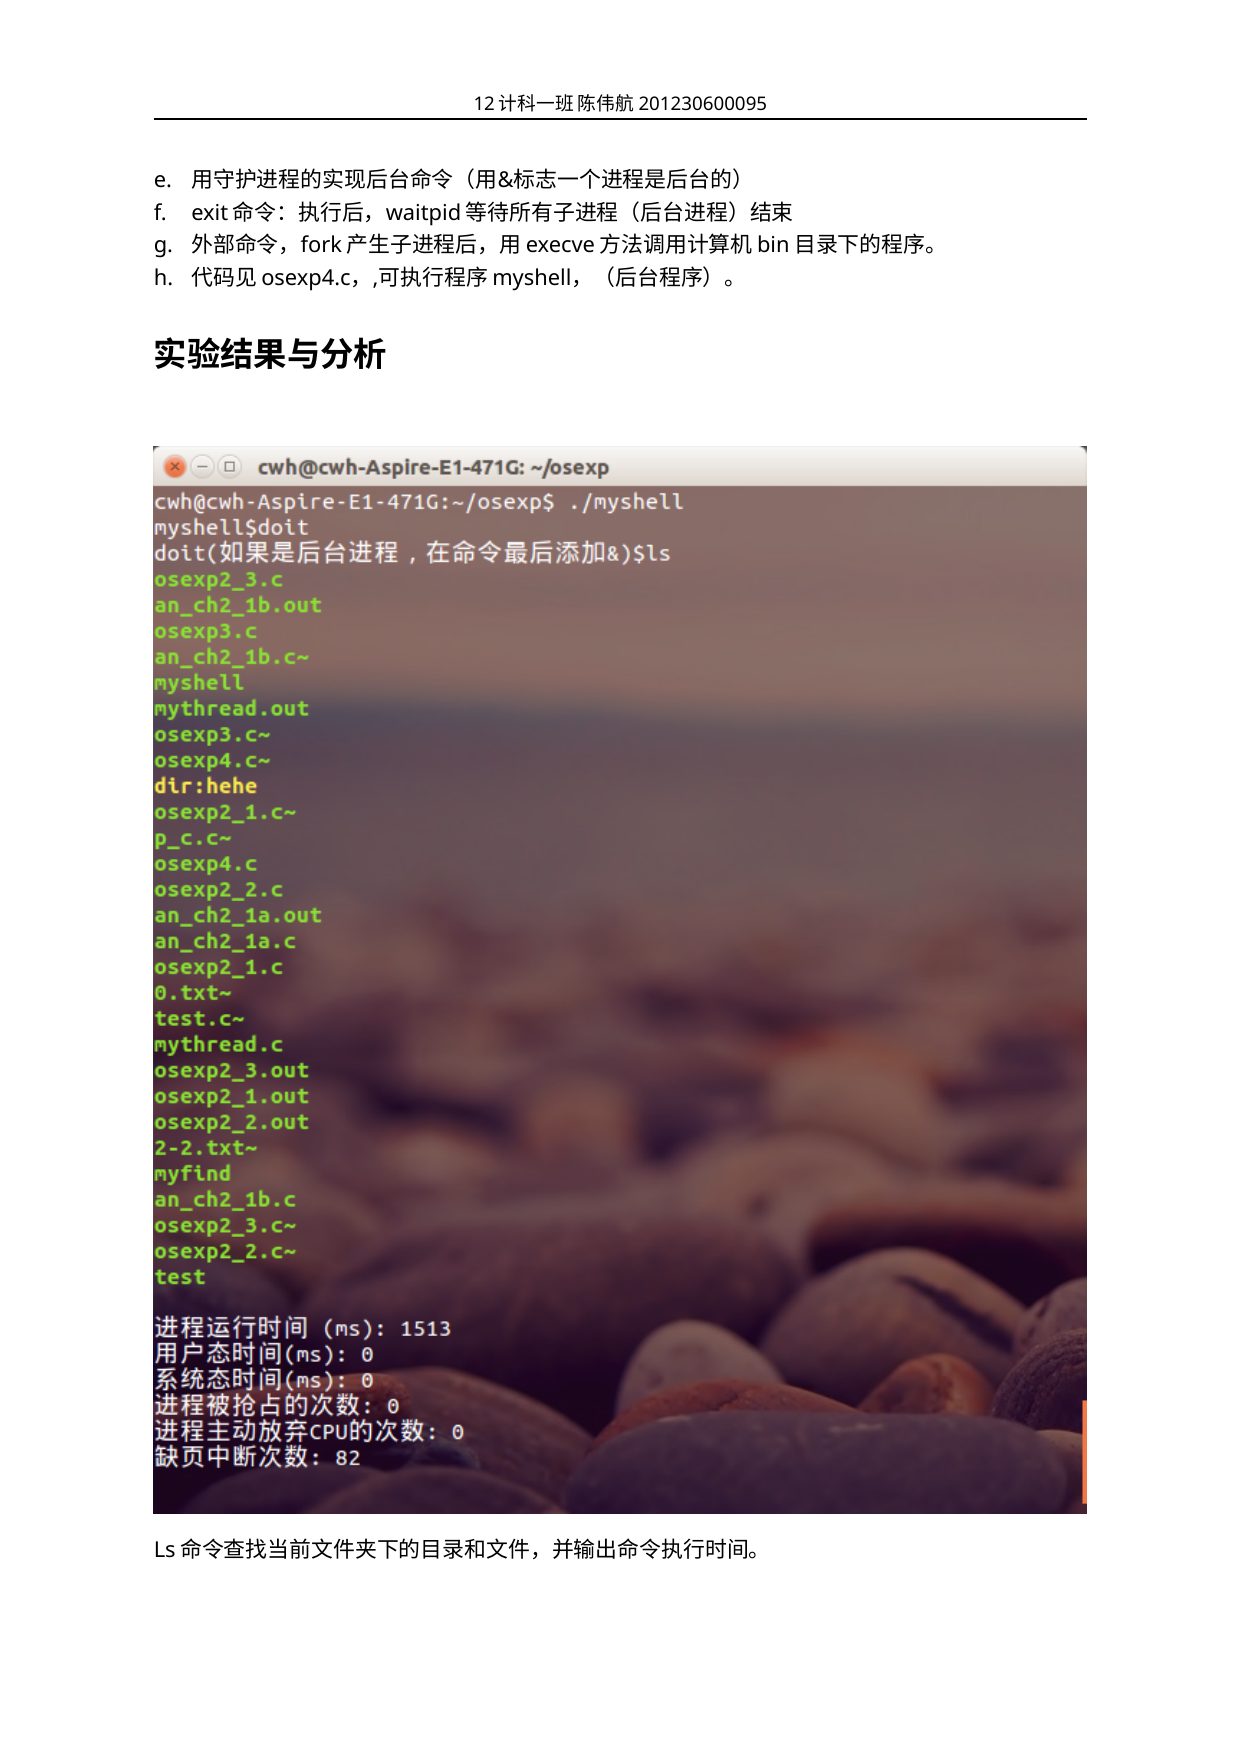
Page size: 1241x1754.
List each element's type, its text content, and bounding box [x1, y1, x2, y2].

list exit命令：执行后，waitpid等待所有子进程（后台进程）结束 [153, 194, 1087, 227]
list 代码见osexp4.c，,可执行程序myshell，（后台程序）。 [153, 259, 1087, 292]
list 用守护进程的实现后台命令（用&标志一个进程是后台的） [153, 162, 1087, 194]
subtitle 实验结果与分析 [153, 319, 1087, 384]
text Ls命令查找当前文件夹下的目录和文件，并输出命令执行时间。 [153, 1531, 1087, 1564]
list 外部命令，fork产生子进程后，用execve方法调用计算机bin目录下的程序。 [153, 227, 1087, 259]
picture [153, 446, 1087, 1514]
